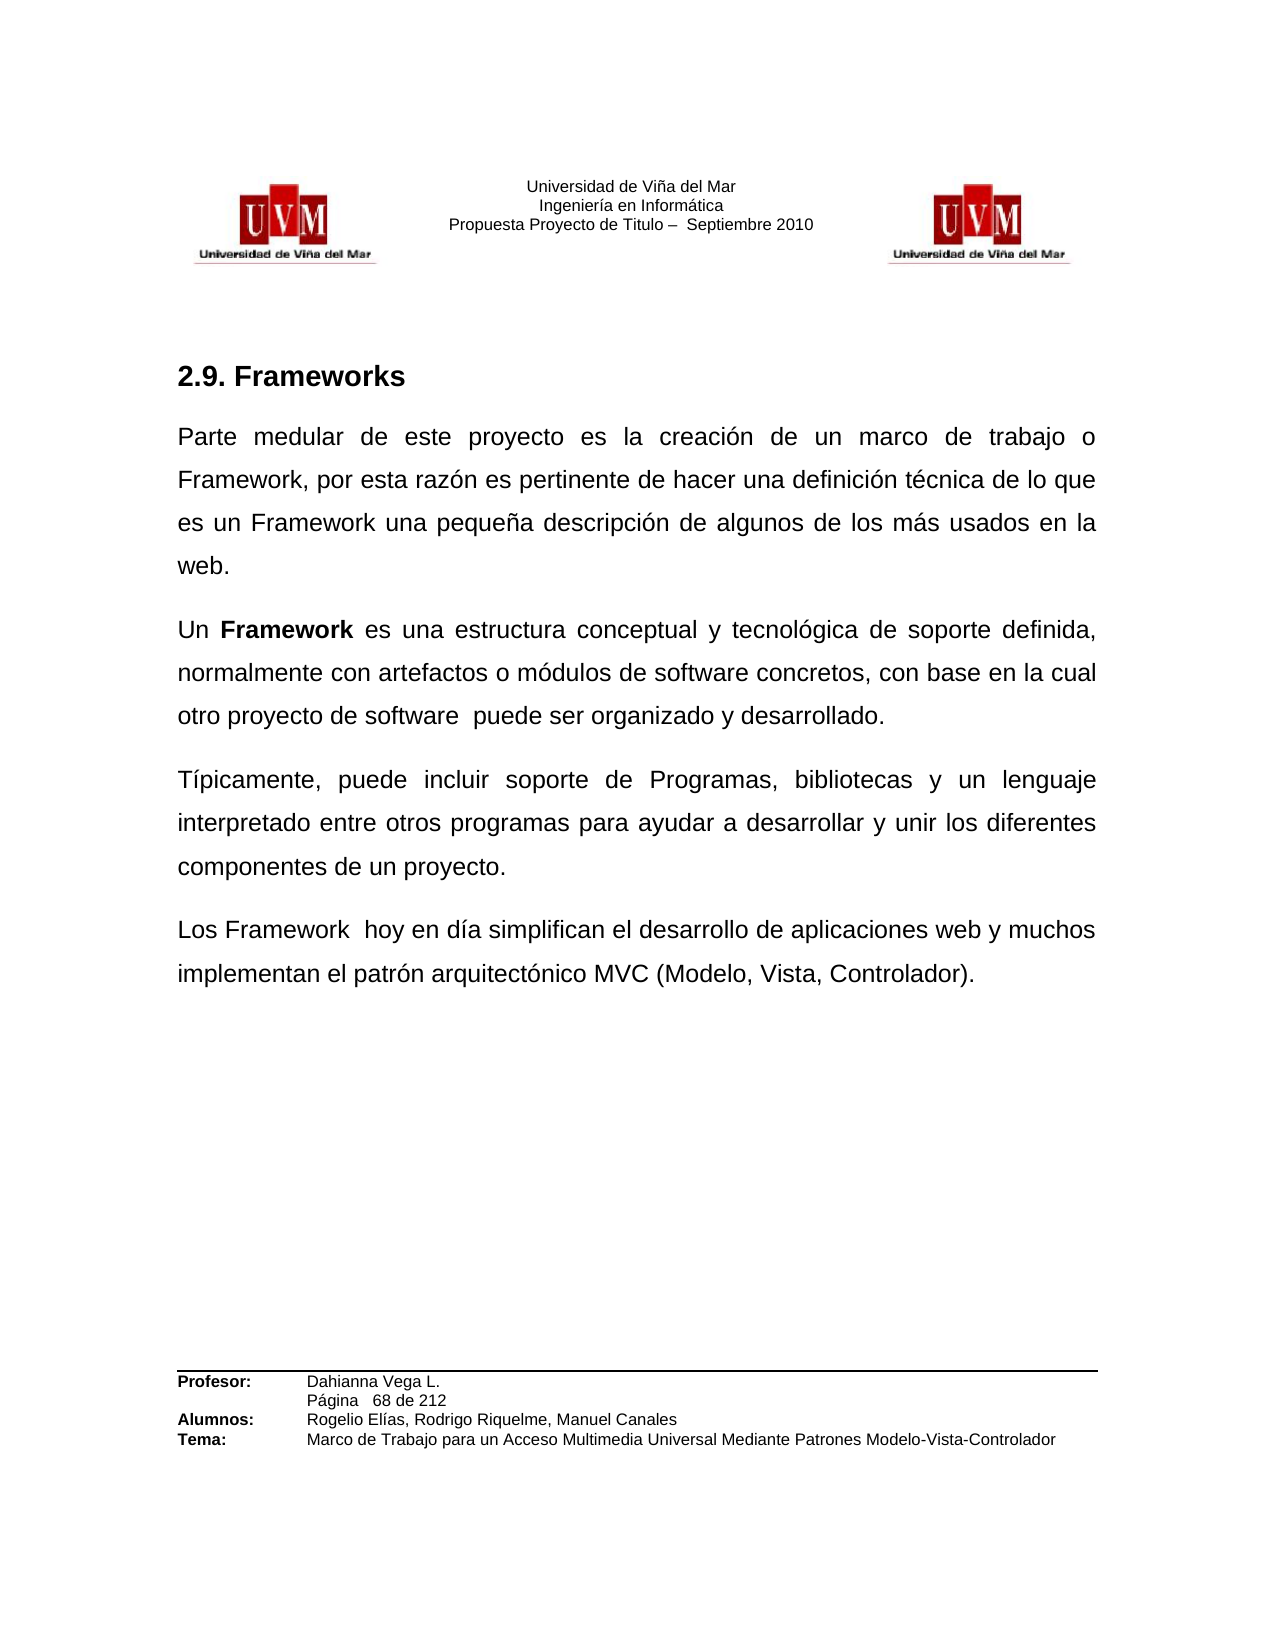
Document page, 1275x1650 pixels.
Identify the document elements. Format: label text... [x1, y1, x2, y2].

picture [177, 176, 390, 267]
text Los Framework hoy en día simplifican el desarrollo de aplicaciones web y muchos implementan el patrón arquitectónico MVC (Modelo, Vista, Controlador). [177, 915, 1098, 987]
subtitle 2.9. Frameworks [177, 359, 1098, 392]
text Típicamente, puede incluir soporte de Programas, bibliotecas y un lenguaje interpretado entre otros programas para ayudar a desarrollar y unir los diferentes componentes de un proyecto. [177, 765, 1098, 880]
picture [871, 176, 1084, 267]
text Un Framework es una estructura conceptual y tecnológica de soporte definida, normalmente con artefactos o módulos de software concretos, con base en la cual otro proyecto de software puede ser organizado y desarrollado. [177, 615, 1098, 730]
text Parte medular de este proyecto es la creación de un marco de trabajo o Framework, por esta razón es pertinente de hacer una definición técnica de lo que es un Framework una pequeña descripción de algunos de los más usados en la web. [177, 422, 1098, 580]
